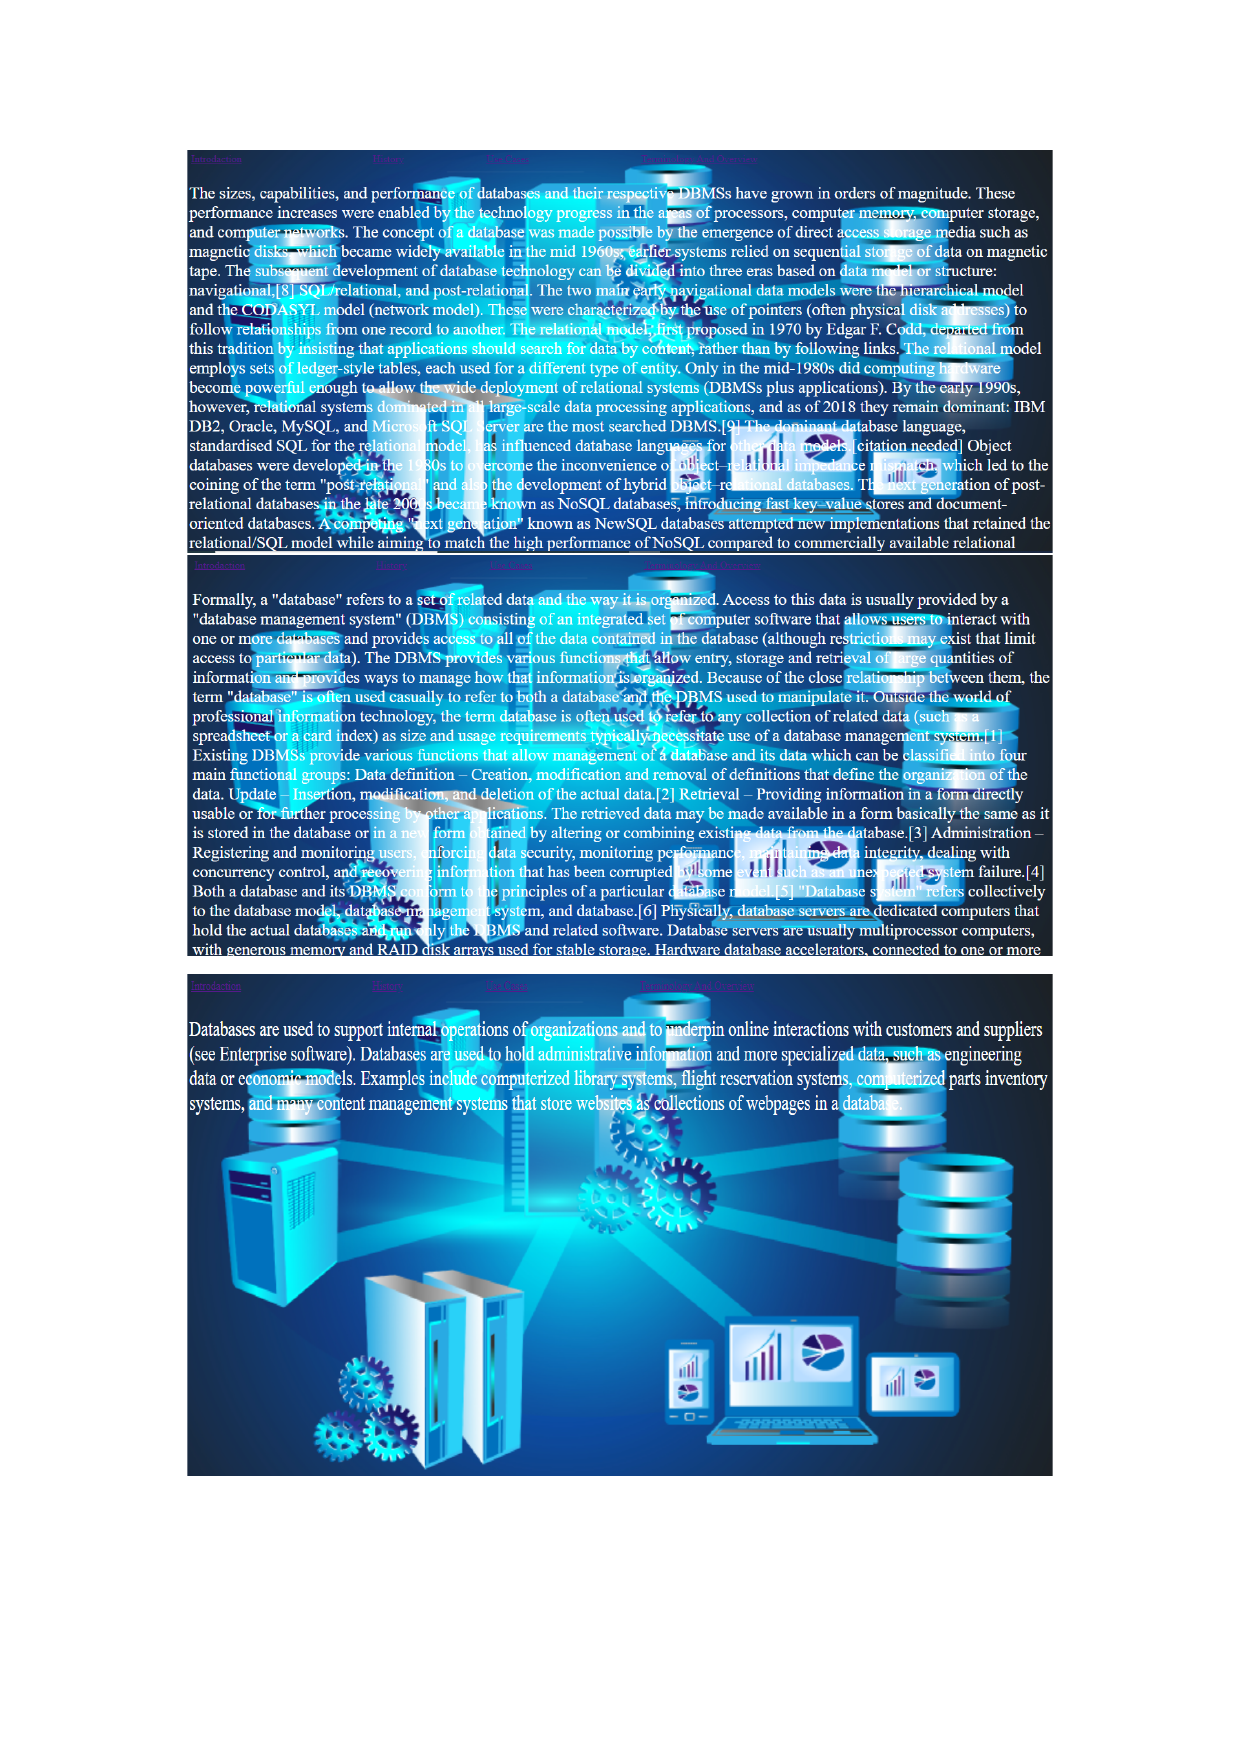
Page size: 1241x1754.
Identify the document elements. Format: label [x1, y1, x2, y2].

picture [187, 150, 1053, 553]
picture [187, 974, 1053, 1476]
picture [187, 555, 1053, 956]
